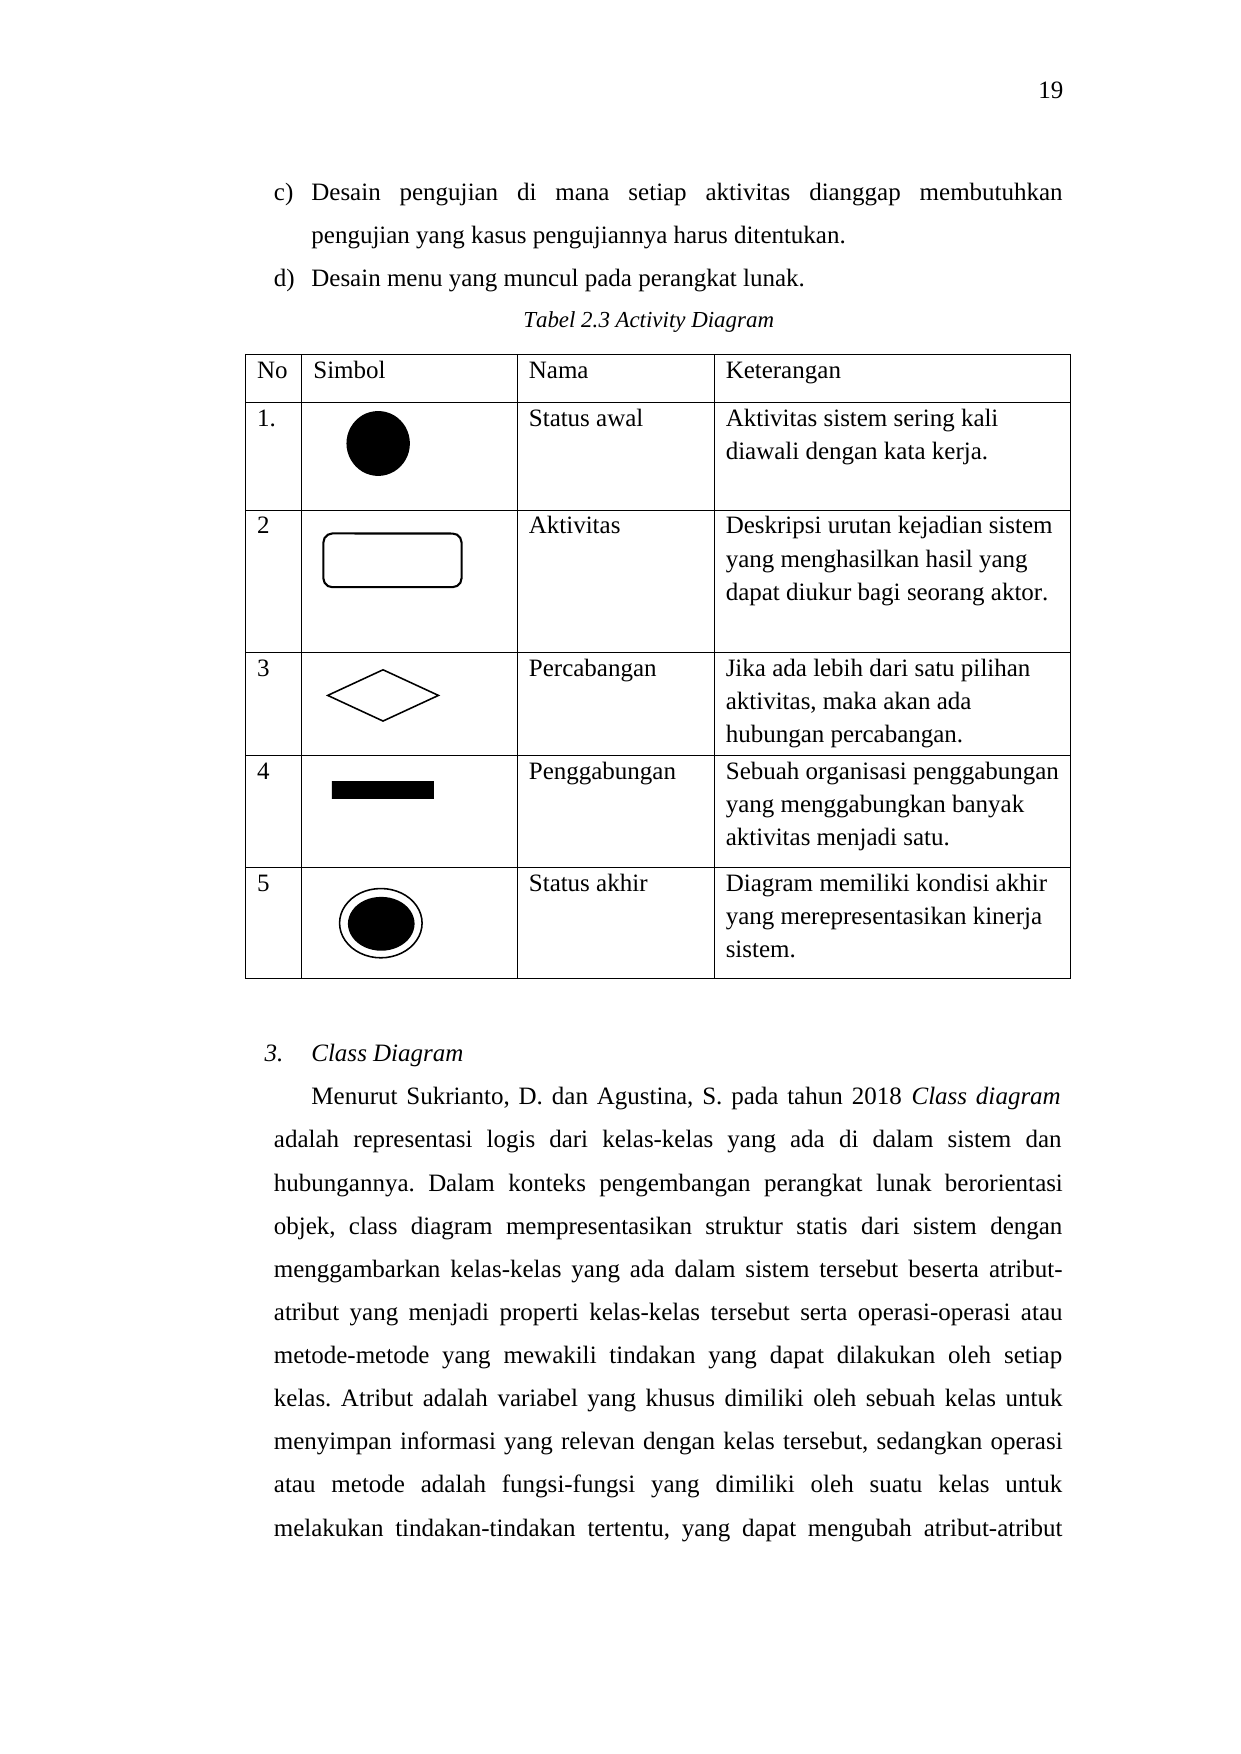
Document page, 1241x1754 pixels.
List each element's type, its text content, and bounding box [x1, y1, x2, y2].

table_cell Status awal [518, 403, 714, 509]
table_cell Aktivitas sistem sering kali diawali dengan kata kerja. [715, 403, 1070, 509]
table_cell [302, 653, 517, 755]
table_cell [302, 756, 517, 867]
list Desain pengujian di mana setiap aktivitas dianggap membutuhkan pengujian yang kasus pengujiannya harus ditentukan. [274, 177, 1063, 249]
table_cell Penggabungan [518, 756, 714, 867]
table_cell Status akhir [518, 868, 714, 977]
text Tabel 2.3 Activity Diagram [236, 307, 1063, 333]
table_header Simbol [302, 355, 517, 402]
table_cell 3 [246, 653, 301, 755]
list Desain menu yang muncul pada perangkat lunak. [274, 263, 1063, 292]
table_cell 2 [246, 511, 301, 652]
table_cell Deskripsi urutan kejadian sistem yang menghasilkan hasil yang dapat diukur bagi seorang aktor. [715, 511, 1070, 652]
table_cell 1. [246, 403, 301, 509]
table_cell Percabangan [518, 653, 714, 755]
table_cell Diagram memiliki kondisi akhir yang merepresentasikan kinerja sistem. [715, 868, 1070, 977]
table_cell 4 [246, 756, 301, 867]
table_cell Jika ada lebih dari satu pilihan aktivitas, maka akan ada hubungan percabangan. [715, 653, 1070, 755]
table_cell [302, 511, 517, 652]
table_cell Sebuah organisasi penggabungan yang menggabungkan banyak aktivitas menjadi satu. [715, 756, 1070, 867]
table_cell [302, 403, 517, 509]
table_header No [246, 355, 301, 402]
list Class Diagram [264, 1038, 1063, 1067]
table_header Nama [518, 355, 714, 402]
table_cell 5 [246, 868, 301, 977]
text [274, 1081, 1063, 1541]
table_header Keterangan [715, 355, 1070, 402]
table_cell [302, 868, 517, 977]
table_cell Aktivitas [518, 511, 714, 652]
